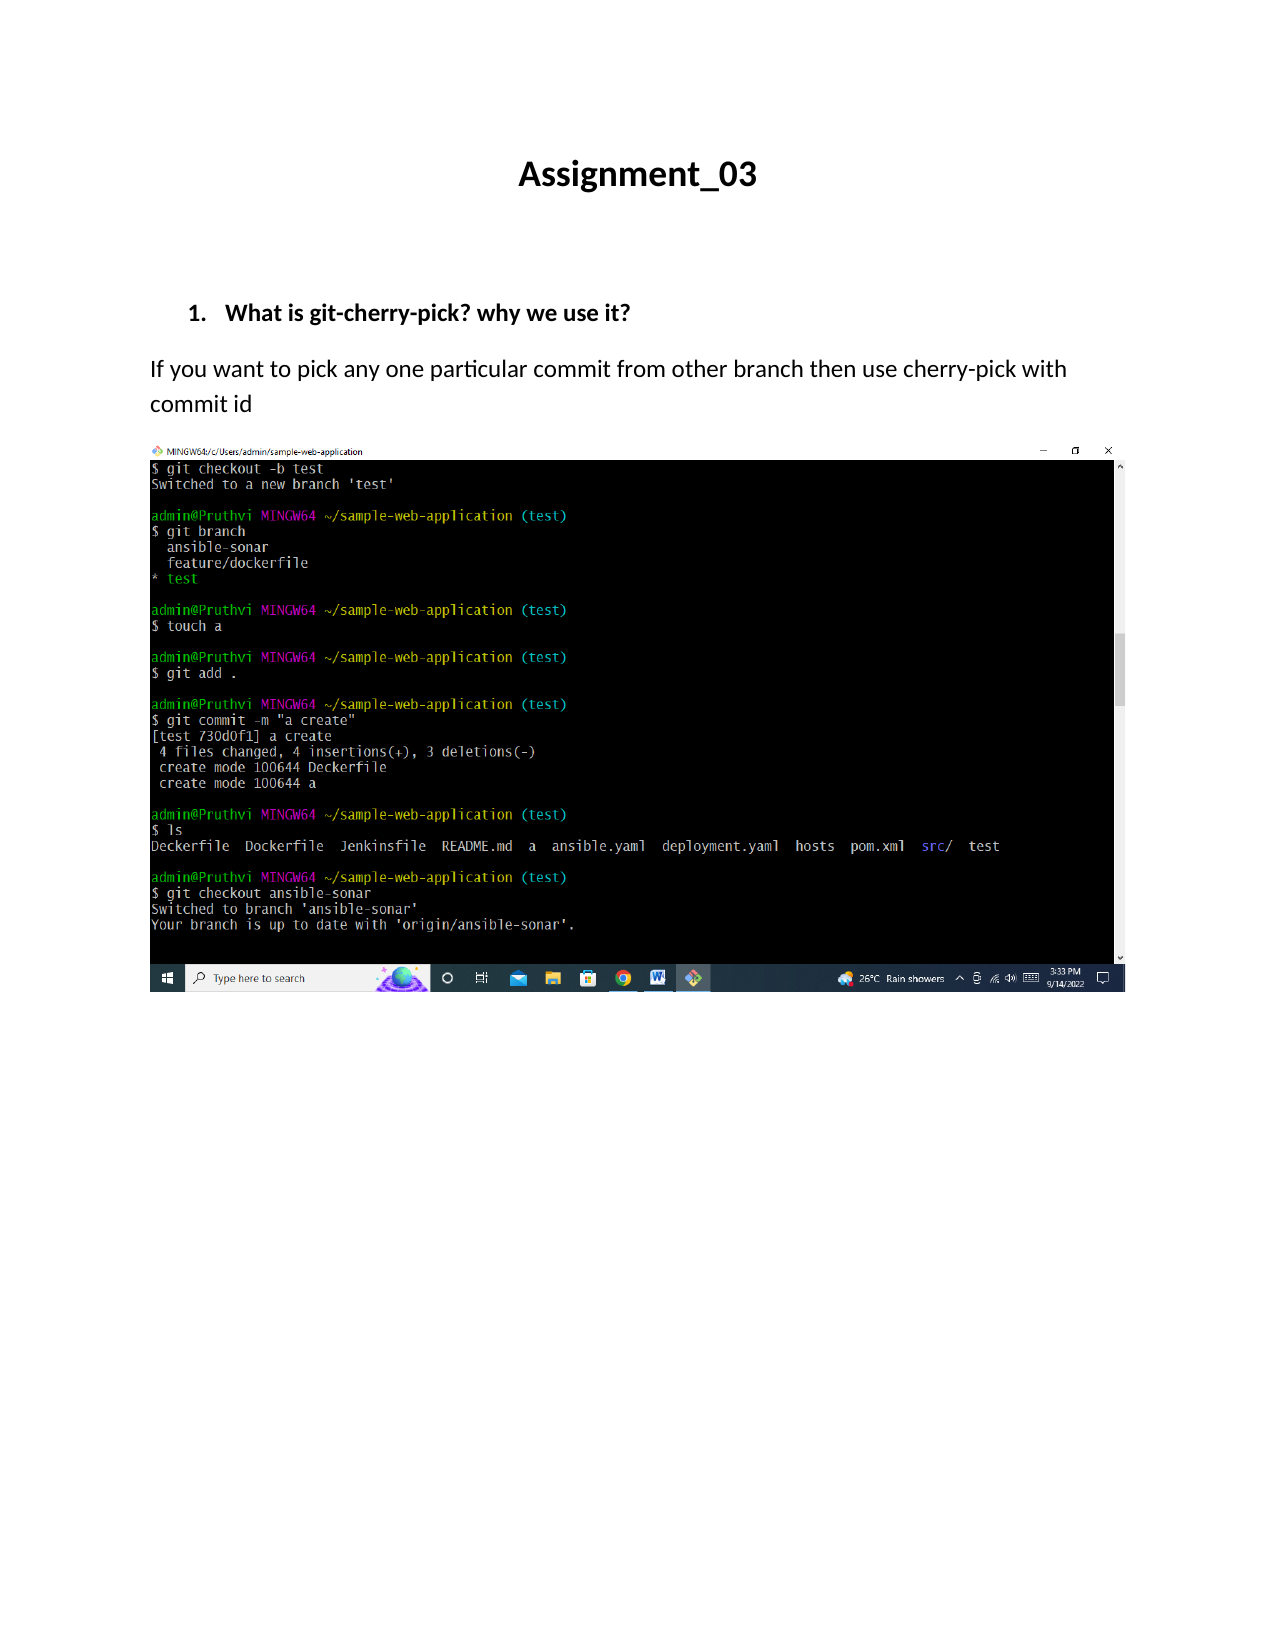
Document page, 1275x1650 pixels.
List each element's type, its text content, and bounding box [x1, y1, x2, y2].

text If you want to pick any one particular commit from other branch then use cherry-pick with commit id [150, 353, 1125, 418]
text Assignment_03 [150, 150, 1125, 196]
picture [150, 443, 1125, 992]
list What is git-cherry-pick? why we use it? [187, 297, 1125, 328]
